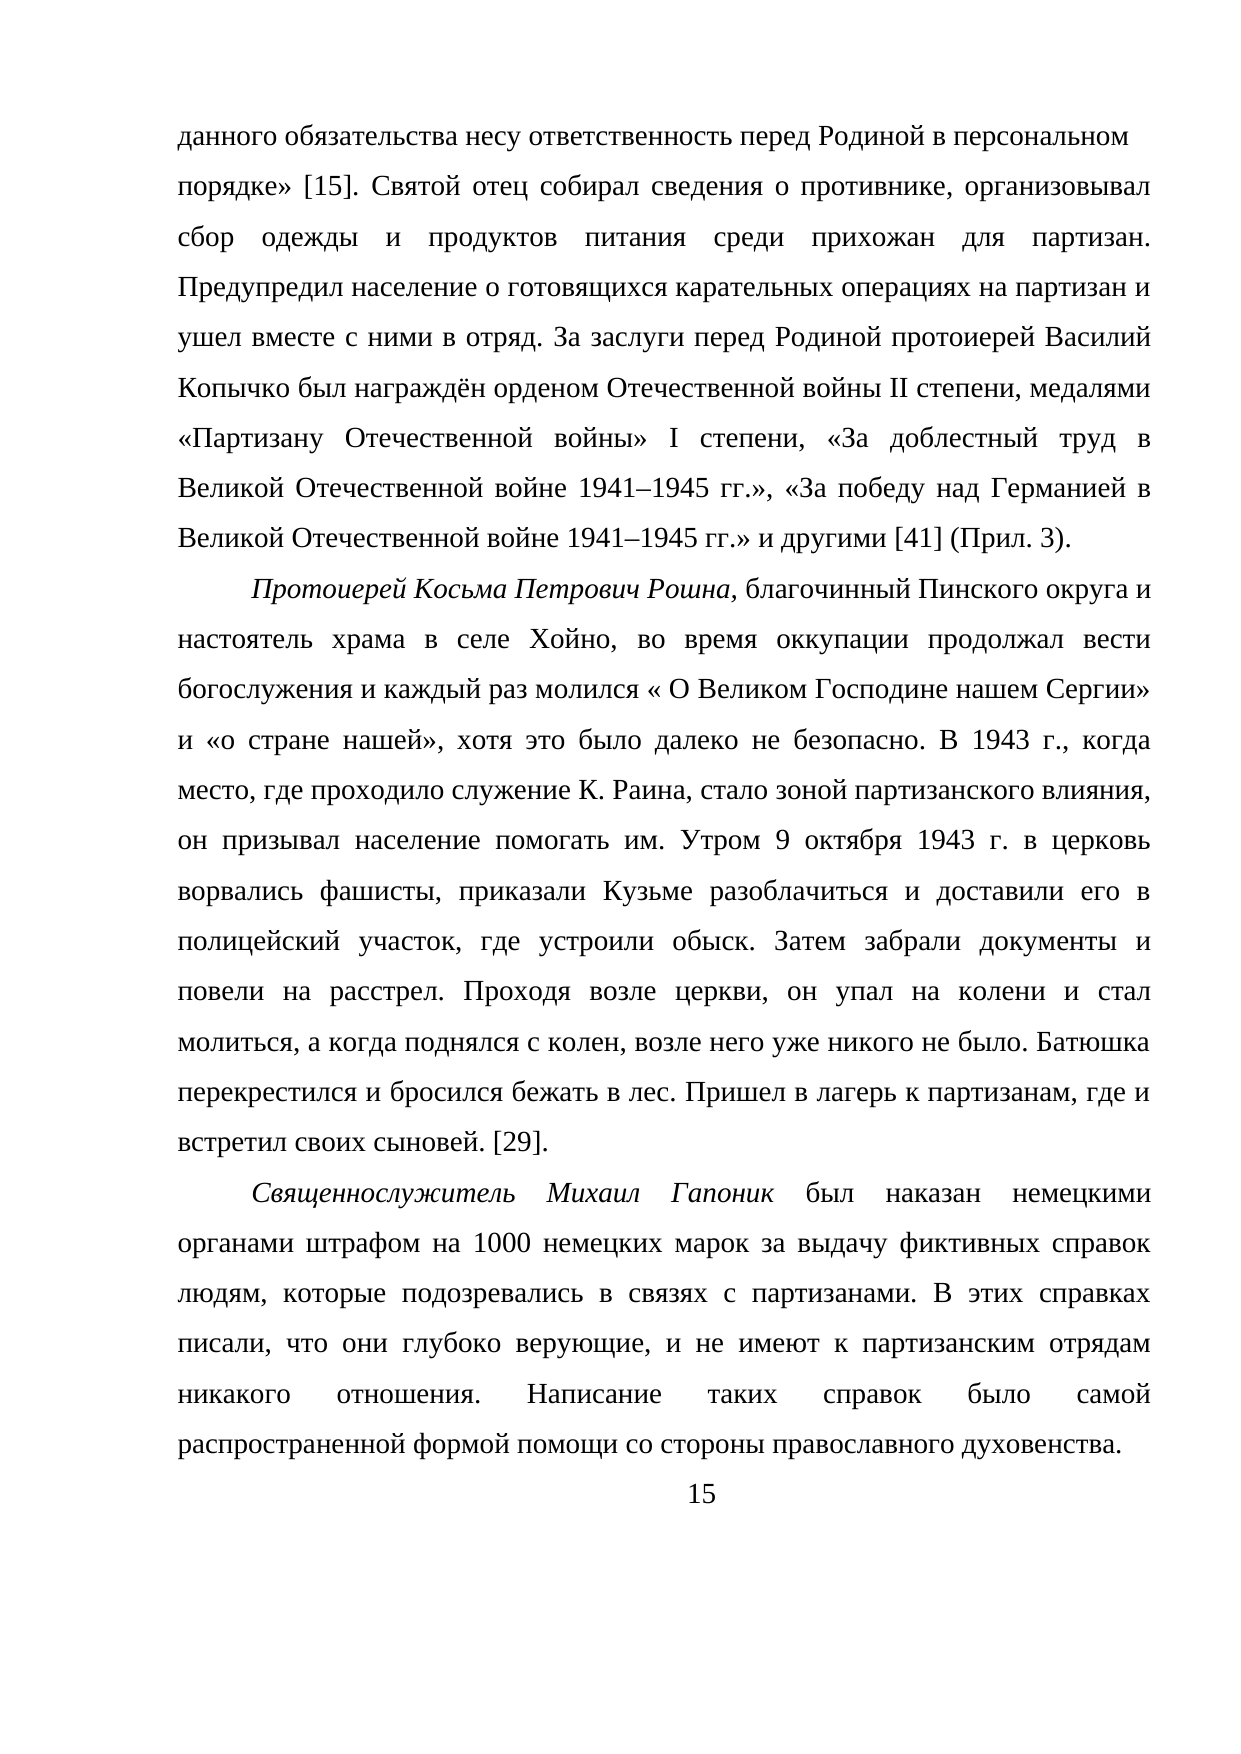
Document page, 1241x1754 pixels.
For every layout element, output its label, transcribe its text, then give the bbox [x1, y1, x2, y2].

text Священнослужитель Михаил Гапоник был наказан немецкими органами штрафом на 1000 немецких марок за выдачу фиктивных справок людям, которые подозревались в связях с партизанами. В этих справках писали, что они глубоко верующие, и не имеют к партизанским отрядам никакого отношения. Написание таких справок было самой распространенной формой помощи со стороны православного духовенства. [177, 1175, 1152, 1460]
text данного обязательства несу ответственность перед Родиной в персональном [177, 118, 1152, 152]
text порядке» [15]. Святой отец собирал сведения о противнике, организовывал сбор одежды и продуктов питания среди прихожан для партизан. Предупредил население о готовящихся карательных операциях на партизан и ушел вместе с ними в отряд. За заслуги перед Родиной протоиерей Василий Копычко был награждён орденом Отечественной войны II степени, медалями «Партизану Отечественной войны» I степени, «За доблестный труд в Великой Отечественной войне 1941–1945 гг.», «За победу над Германией в Великой Отечественной войне 1941–1945 гг.» и другими [41] (Прил. 3). [177, 168, 1152, 554]
text Протоиерей Косьма Петрович Рошна, благочинный Пинского округа и настоятель храма в селе Хойно, во время оккупации продолжал вести богослужения и каждый раз молился « О Великом Господине нашем Сергии» и «о стране нашей», хотя это было далеко не безопасно. В 1943 г., когда место, где проходило служение К. Раина, стало зоной партизанского влияния, он призывал население помогать им. Утром 9 октября 1943 г. в церковь ворвались фашисты, приказали Кузьме разоблачиться и доставили его в полицейский участок, где устроили обыск. Затем забрали документы и повели на расстрел. Проходя возле церкви, он упал на колени и стал молиться, а когда поднялся с колен, возле него уже никого не было. Батюшка перекрестился и бросился бежать в лес. Пришел в лагерь к партизанам, где и встретил своих сыновей. [29]. [177, 571, 1152, 1158]
text 15 [177, 1477, 1152, 1510]
